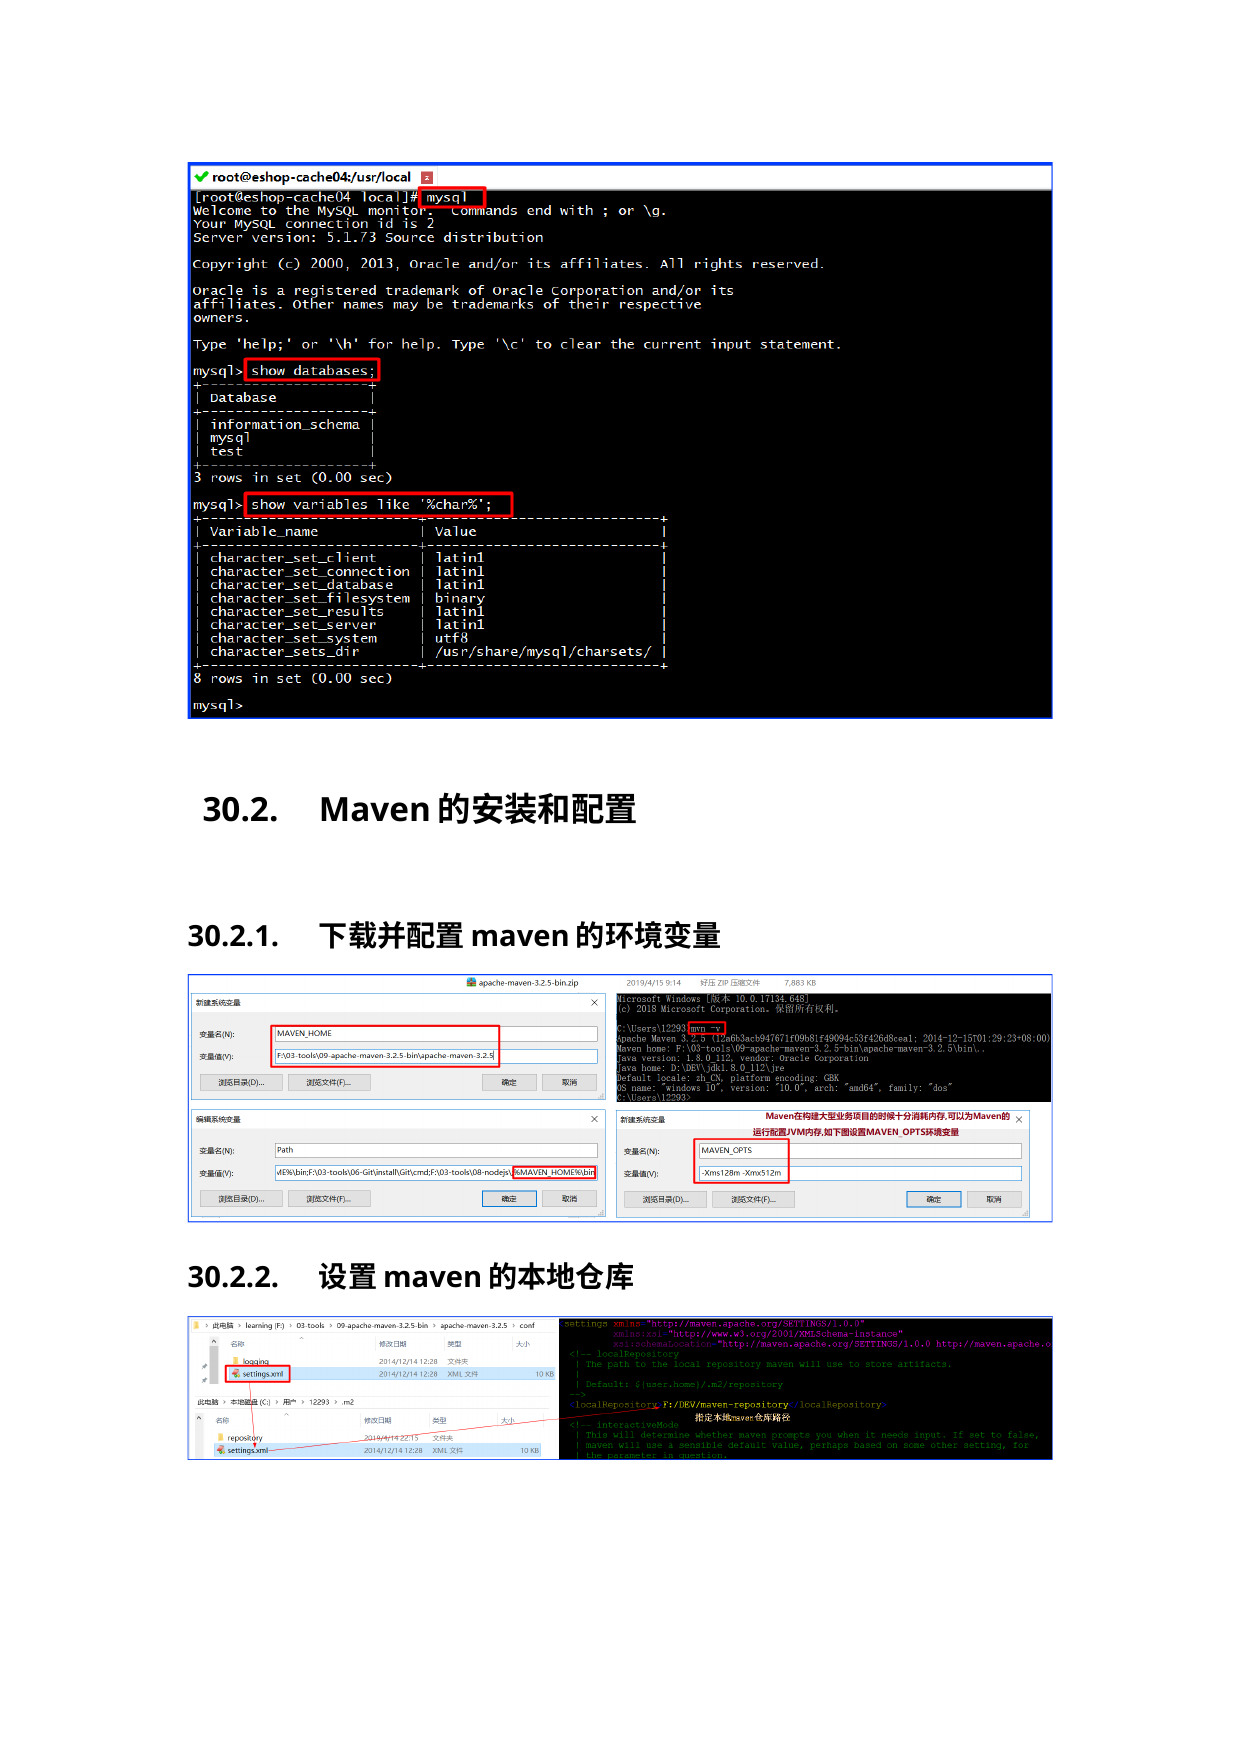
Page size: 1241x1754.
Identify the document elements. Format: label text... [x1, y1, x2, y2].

subtitle 设置maven的本地仓库 [187, 1243, 1053, 1308]
subtitle Maven的安装和配置 [202, 774, 1053, 839]
picture [187, 974, 1053, 1223]
picture [187, 1316, 1053, 1460]
subtitle 下载并配置maven的环境变量 [187, 901, 1053, 966]
picture [187, 162, 1053, 719]
